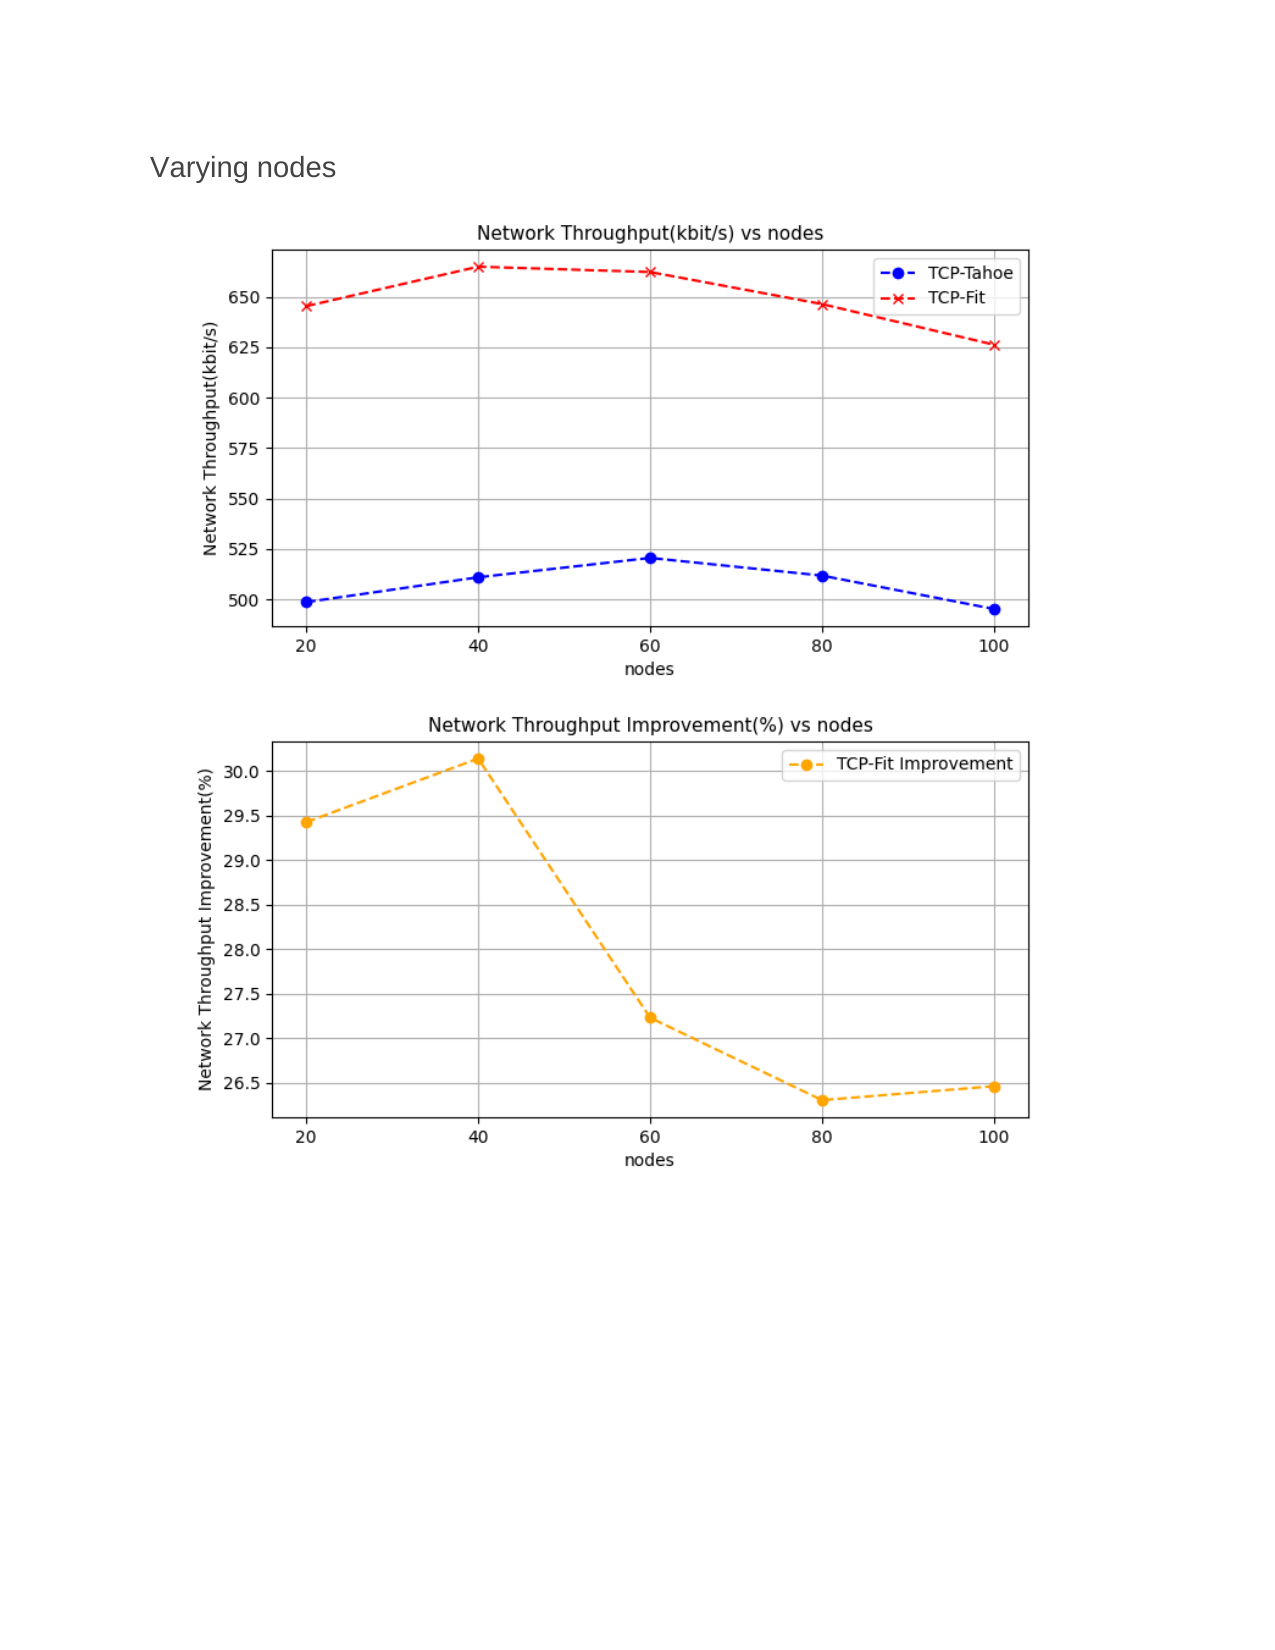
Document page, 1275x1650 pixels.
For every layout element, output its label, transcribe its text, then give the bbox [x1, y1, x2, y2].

subtitle Varying nodes [150, 150, 1125, 183]
picture [150, 683, 1125, 1171]
picture [150, 191, 1125, 680]
